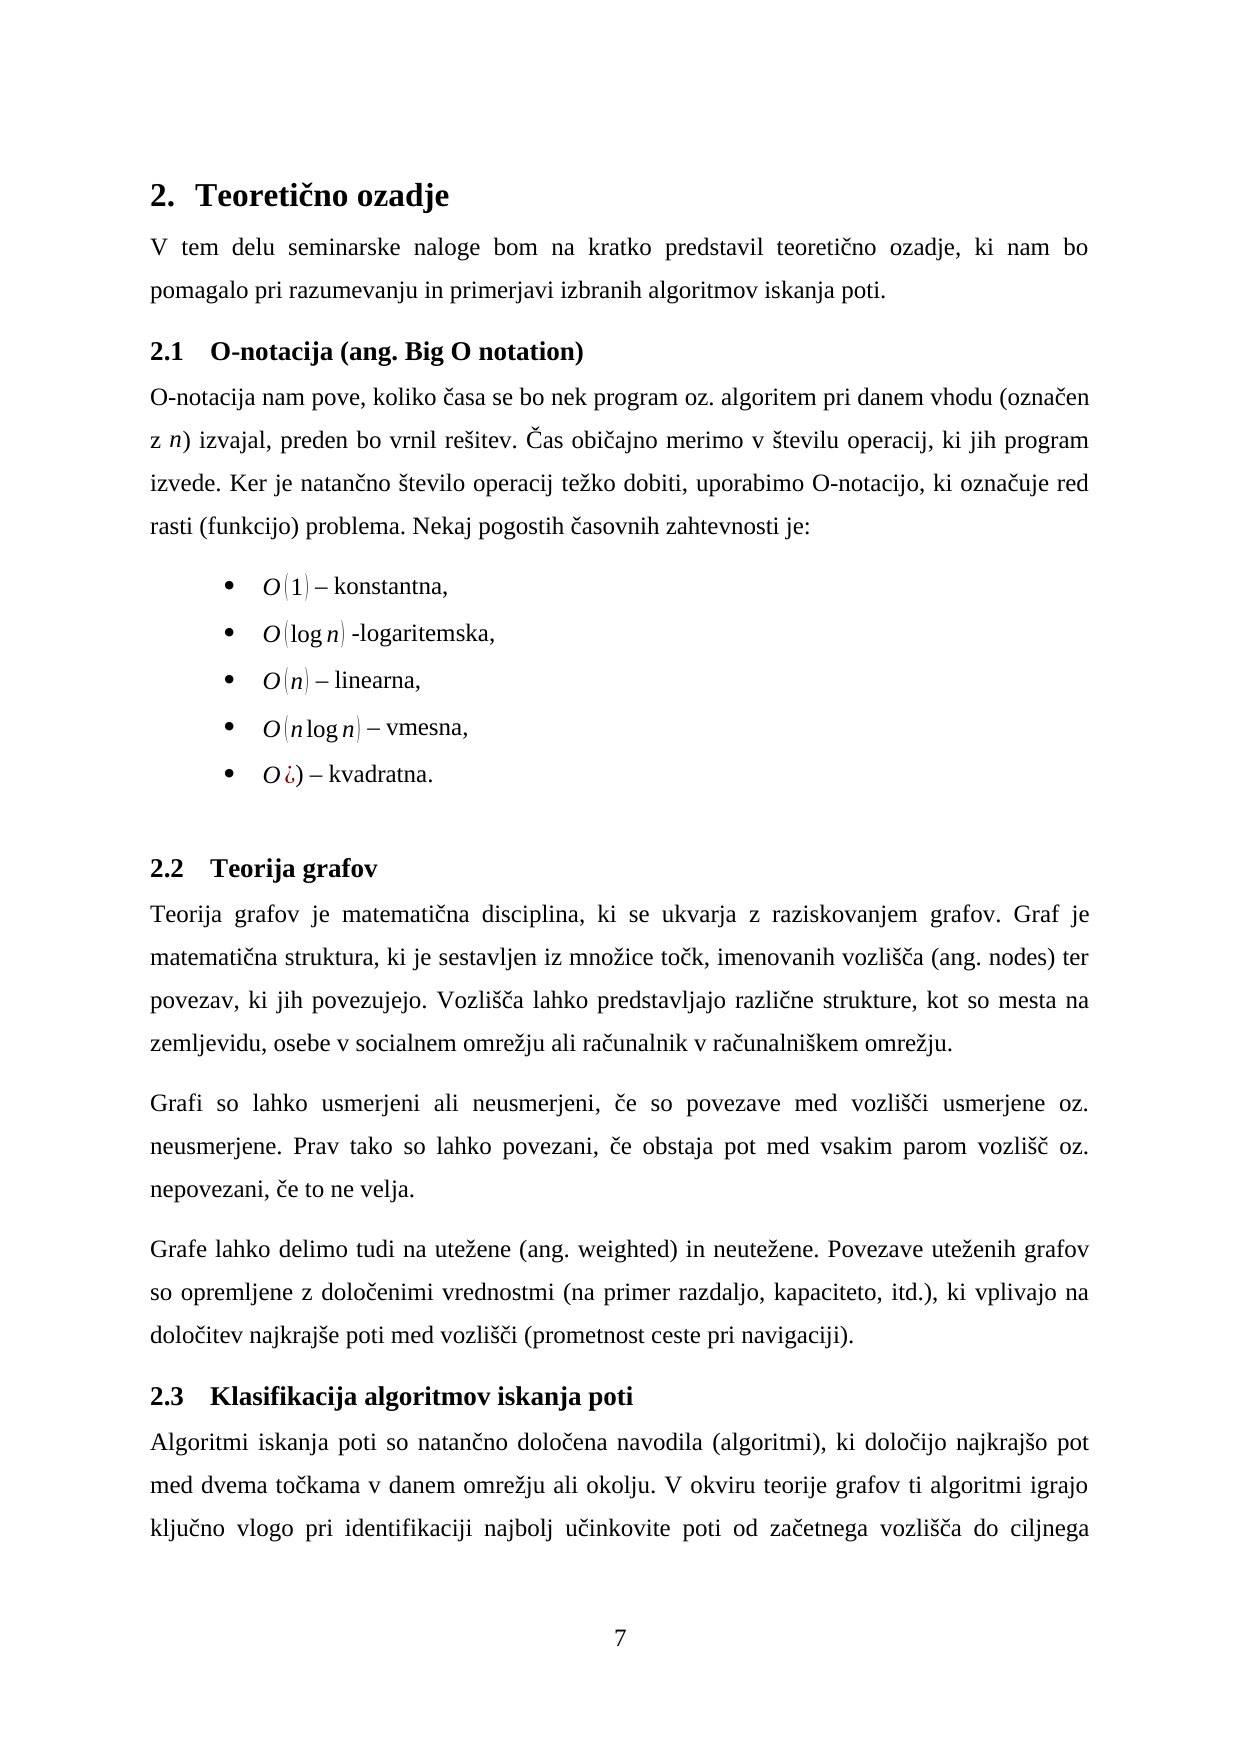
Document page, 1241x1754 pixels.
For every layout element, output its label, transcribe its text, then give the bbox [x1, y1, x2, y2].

subtitle Teoretično ozadje [150, 175, 1090, 213]
text Teorija grafov je matematična disciplina, ki se ukvarja z raziskovanjem grafov. Graf je matematična struktura, ki je sestavljen iz množice točk, imenovanih vozlišča (ang. nodes) ter povezav, ki jih povezujejo. Vozlišča lahko predstavljajo različne strukture, kot so mesta na zemljevidu, osebe v socialnem omrežju ali računalnik v računalniškem omrežju. [150, 899, 1090, 1057]
list – vmesna, [225, 712, 1090, 745]
subtitle O-notacija (ang. Big O notation) [150, 335, 1090, 367]
subtitle Teorija grafov [150, 852, 1090, 884]
text O-notacija nam pove, koliko časa se bo nek program oz. algoritem pri danem vhodu (označen z ) izvajal, preden bo vrnil rešitev. Čas običajno merimo v številu operacij, ki jih program izvede. Ker je natančno število operacij težko dobiti, uporabimo O-notacijo, ki označuje red rasti (funkcijo) problema. Nekaj pogostih časovnih zahtevnosti je: [150, 382, 1090, 540]
text Grafe lahko delimo tudi na utežene (ang. weighted) in neutežene. Povezave uteženih grafov so opremljene z določenimi vrednostmi (na primer razdaljo, kapaciteto, itd.), ki vplivajo na določitev najkrajše poti med vozlišči (prometnost ceste pri navigaciji). [150, 1234, 1090, 1349]
list ) – kvadratna. [225, 759, 1090, 791]
list – konstantna, [225, 571, 1090, 604]
list -logaritemska, [225, 618, 1090, 651]
list – linearna, [225, 665, 1090, 698]
text V tem delu seminarske naloge bom na kratko predstavil teoretično ozadje, ki nam bo pomagalo pri razumevanju in primerjavi izbranih algoritmov iskanja poti. [150, 232, 1090, 304]
text Grafi so lahko usmerjeni ali neusmerjeni, če so povezave med vozlišči usmerjene oz. neusmerjene. Prav tako so lahko povezani, če obstaja pot med vsakim parom vozlišč oz. nepovezani, če to ne velja. [150, 1088, 1090, 1203]
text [150, 1427, 1090, 1542]
subtitle Klasifikacija algoritmov iskanja poti [150, 1380, 1090, 1412]
